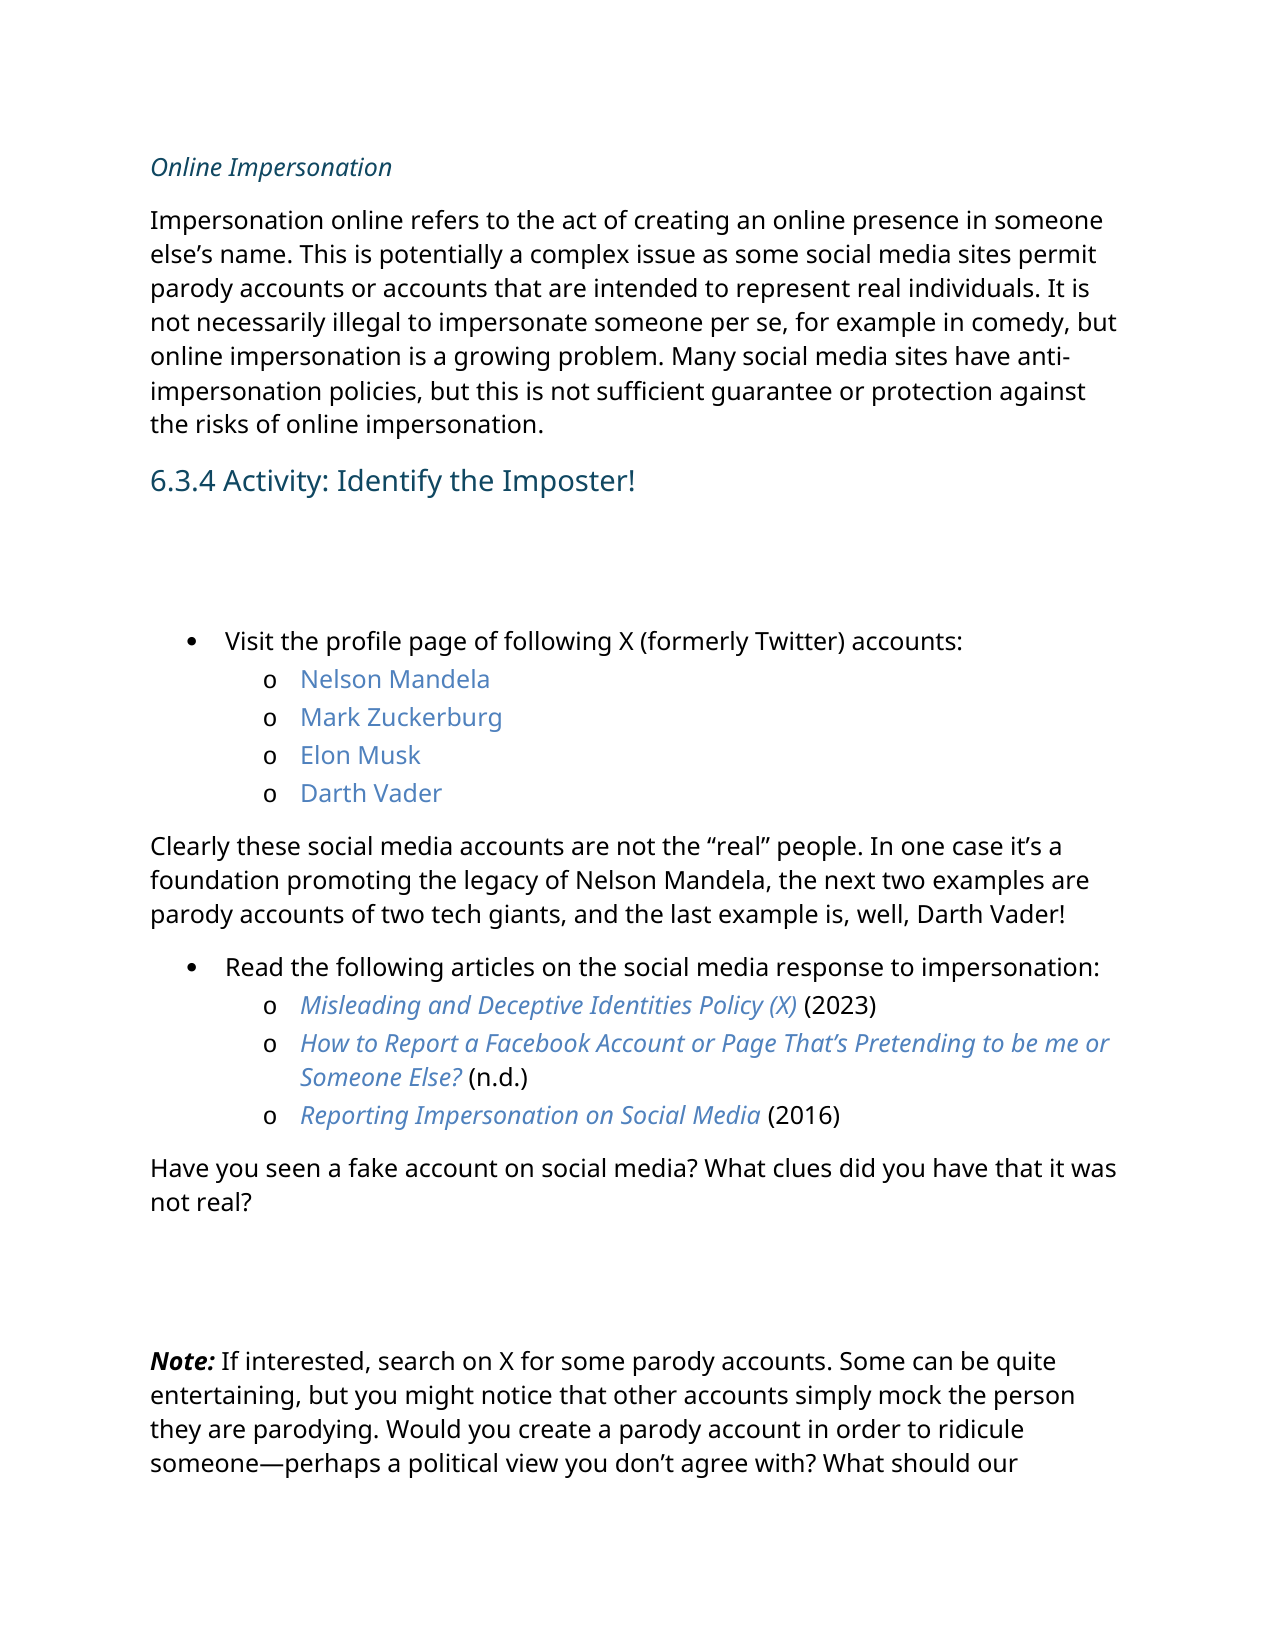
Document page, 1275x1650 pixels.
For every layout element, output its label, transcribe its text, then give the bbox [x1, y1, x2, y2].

list How to Report a Facebook Account or Page That’s Pretending to be me or Someone Else? (n.d.) [262, 1026, 1125, 1094]
list Nelson Mandela [262, 662, 1125, 696]
list Elon Musk [262, 738, 1125, 772]
subtitle Online Impersonation [150, 150, 1125, 184]
list Visit the profile page of following X (formerly Twitter) accounts: [187, 624, 1125, 658]
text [150, 1343, 1125, 1479]
text Clearly these social media accounts are not the “real” people. In one case it’s a foundation promoting the legacy of Nelson Mandela, the next two examples are parody accounts of two tech giants, and the last example is, well, Darth Vader! [150, 829, 1125, 931]
text Have you seen a fake account on social media? What clues did you have that it was not real? [150, 1151, 1125, 1219]
list Mark Zuckerburg [262, 700, 1125, 734]
list Reporting Impersonation on Social Media (2016) [262, 1098, 1125, 1132]
text Impersonation online refers to the act of creating an online presence in someone else’s name. This is potentially a complex issue as some social media sites permit parody accounts or accounts that are intended to represent real individuals. It is not necessarily illegal to impersonate someone per se, for example in comedy, but online impersonation is a growing problem. Many social media sites have anti-impersonation policies, but this is not sufficient guarantee or protection against the risks of online impersonation. [150, 203, 1125, 441]
list Misleading and Deceptive Identities Policy (X) (2023) [262, 988, 1125, 1022]
subtitle 6.3.4 Activity: Identify the Imposter! [150, 460, 1125, 500]
list Read the following articles on the social media response to impersonation: [187, 950, 1125, 984]
list Darth Vader [262, 776, 1125, 810]
